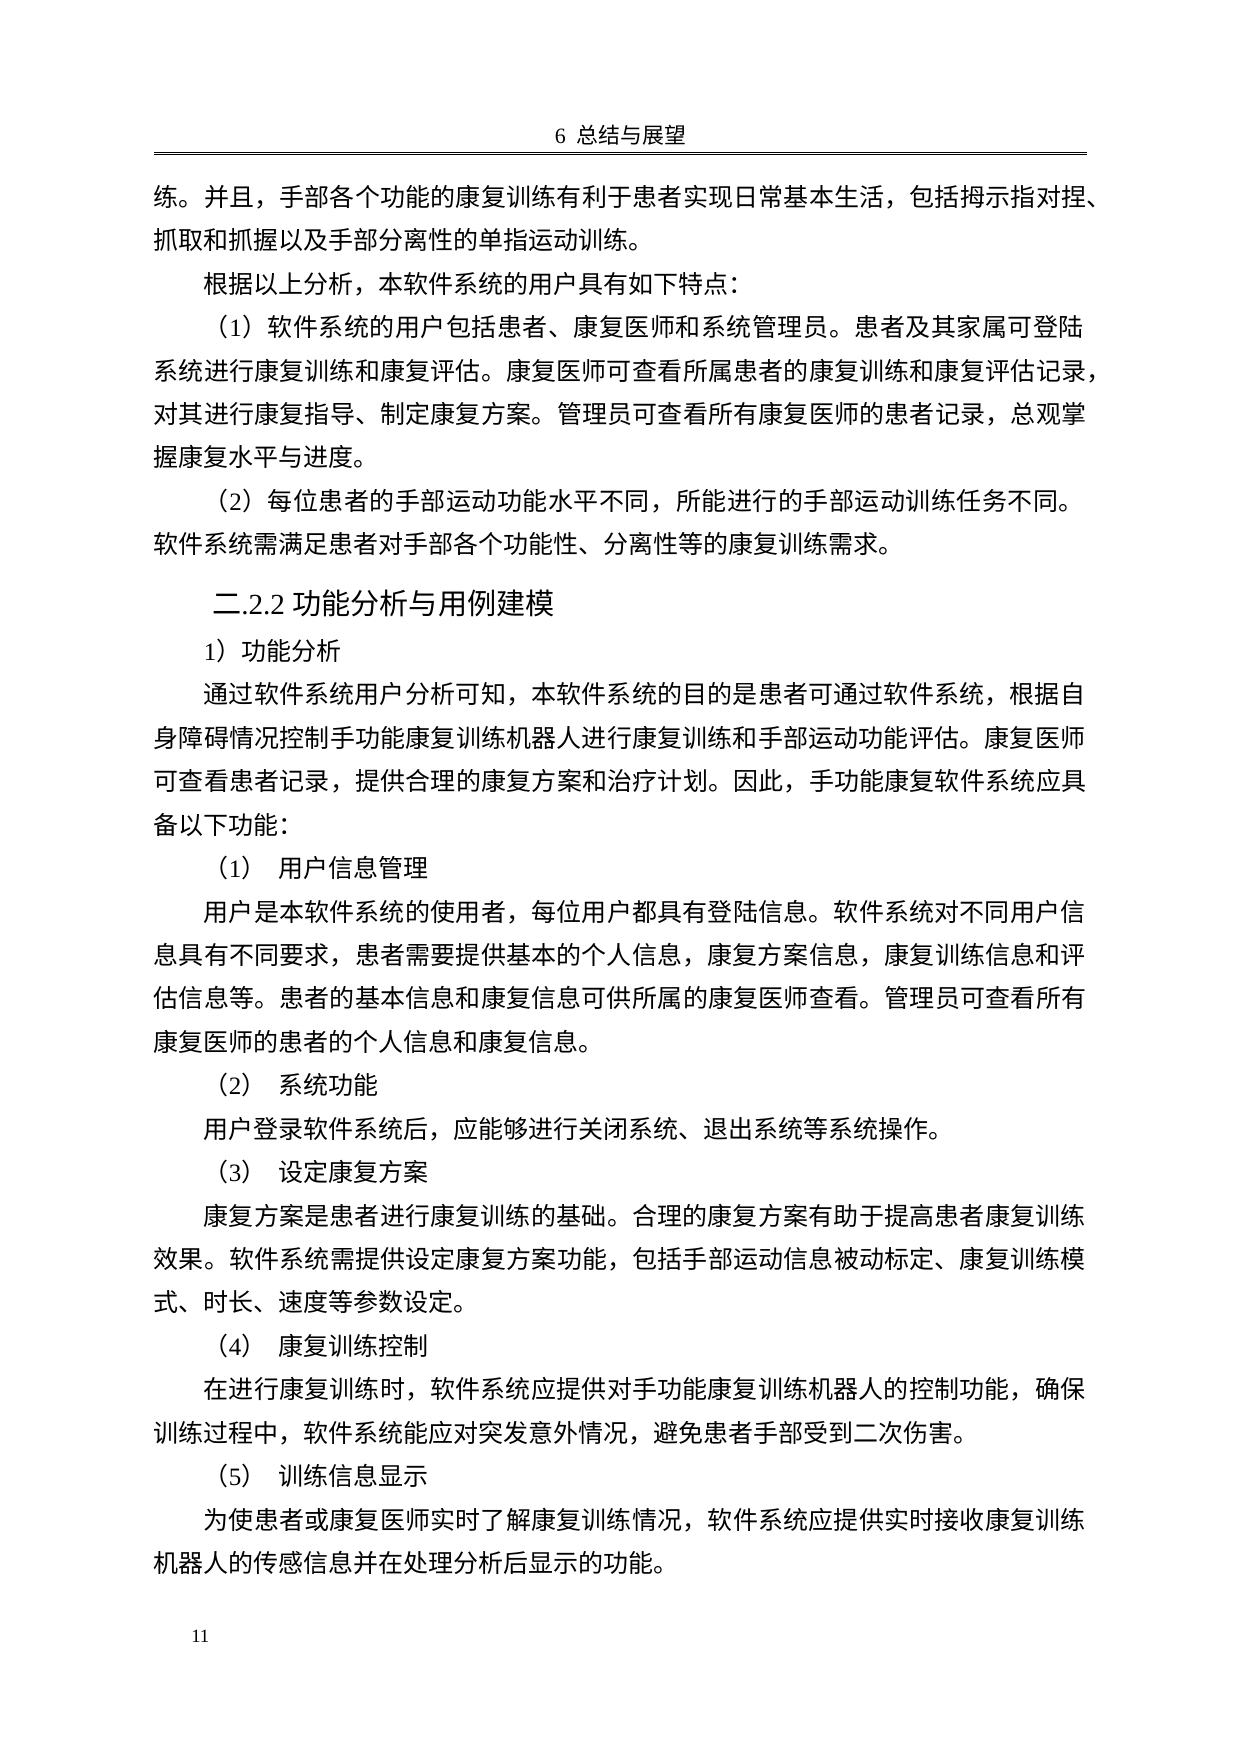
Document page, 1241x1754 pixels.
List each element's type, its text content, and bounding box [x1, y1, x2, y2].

text 为使患者或康复医师实时了解康复训练情况，软件系统应提供实时接收康复训练机器人的传感信息并在处理分析后显示的功能。 [153, 1500, 1087, 1580]
text 通过软件系统用户分析可知，本软件系统的目的是患者可通过软件系统，根据自身障碍情况控制手功能康复训练机器人进行康复训练和手部运动功能评估。康复医师可查看患者记录，提供合理的康复方案和治疗计划。因此，手功能康复软件系统应具备以下功能： [153, 675, 1087, 841]
text （2）每位患者的手部运动功能水平不同，所能进行的手部运动训练任务不同。软件系统需满足患者对手部各个功能性、分离性等的康复训练需求。 [153, 481, 1087, 561]
text 用户是本软件系统的使用者，每位用户都具有登陆信息。软件系统对不同用户信息具有不同要求，患者需要提供基本的个人信息，康复方案信息，康复训练信息和评估信息等。患者的基本信息和康复信息可供所属的康复医师查看。管理员可查看所有康复医师的患者的个人信息和康复信息。 [153, 892, 1087, 1058]
text 1）功能分析 [153, 631, 1087, 668]
list 设定康复方案 [203, 1153, 1087, 1189]
list 康复方案是患者进行康复训练的基础。合理的康复方案有助于提高患者康复训练效果。软件系统需提供设定康复方案功能，包括手部运动信息被动标定、康复训练模式、时长、速度等参数设定。 [153, 1196, 1087, 1319]
text 在进行康复训练时，软件系统应提供对手功能康复训练机器人的控制功能，确保训练过程中，软件系统能应对突发意外情况，避免患者手部受到二次伤害。 [153, 1370, 1087, 1449]
text （1）软件系统的用户包括患者、康复医师和系统管理员。患者及其家属可登陆系统进行康复训练和康复评估。康复医师可查看所属患者的康复训练和康复评估记录，对其进行康复指导、制定康复方案。管理员可查看所有康复医师的患者记录，总观掌握康复水平与进度。 [153, 307, 1087, 474]
list 系统功能 [203, 1066, 1087, 1102]
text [153, 177, 1087, 257]
text 用户登录软件系统后，应能够进行关闭系统、退出系统等系统操作。 [153, 1109, 1087, 1145]
text 根据以上分析，本软件系统的用户具有如下特点： [153, 264, 1087, 300]
list 康复训练控制 [203, 1326, 1087, 1363]
subtitle 功能分析与用例建模 [153, 581, 1087, 623]
list 训练信息显示 [203, 1457, 1087, 1493]
list 用户信息管理 [203, 848, 1087, 885]
